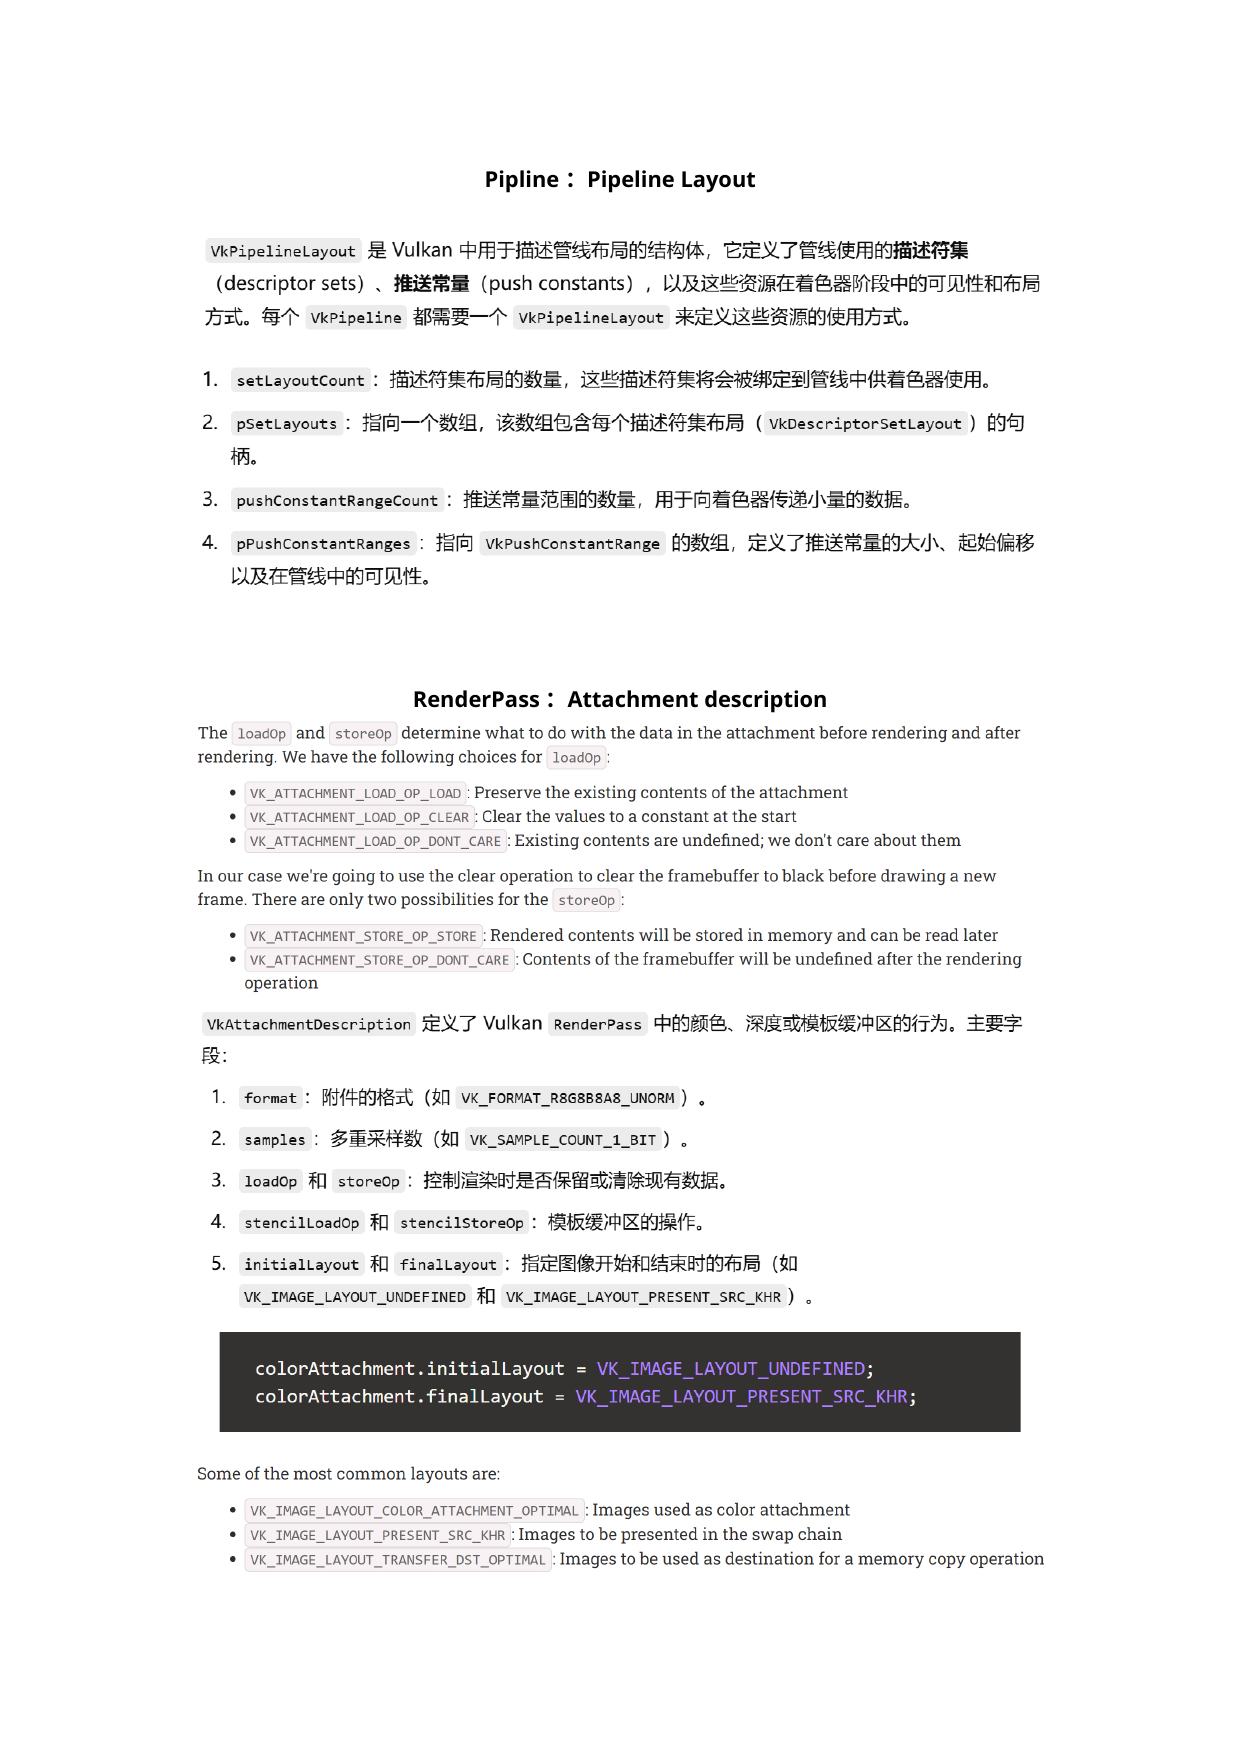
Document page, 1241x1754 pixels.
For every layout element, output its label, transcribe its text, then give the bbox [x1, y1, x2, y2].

picture [187, 357, 1053, 596]
picture [219, 1332, 1021, 1432]
text Pipline ：Pipeline Layout [187, 162, 1053, 194]
picture [187, 714, 1053, 1002]
picture [187, 227, 1053, 345]
picture [187, 1007, 1053, 1317]
picture [187, 1462, 1053, 1575]
text RenderPass ：Attachment description [187, 682, 1053, 714]
